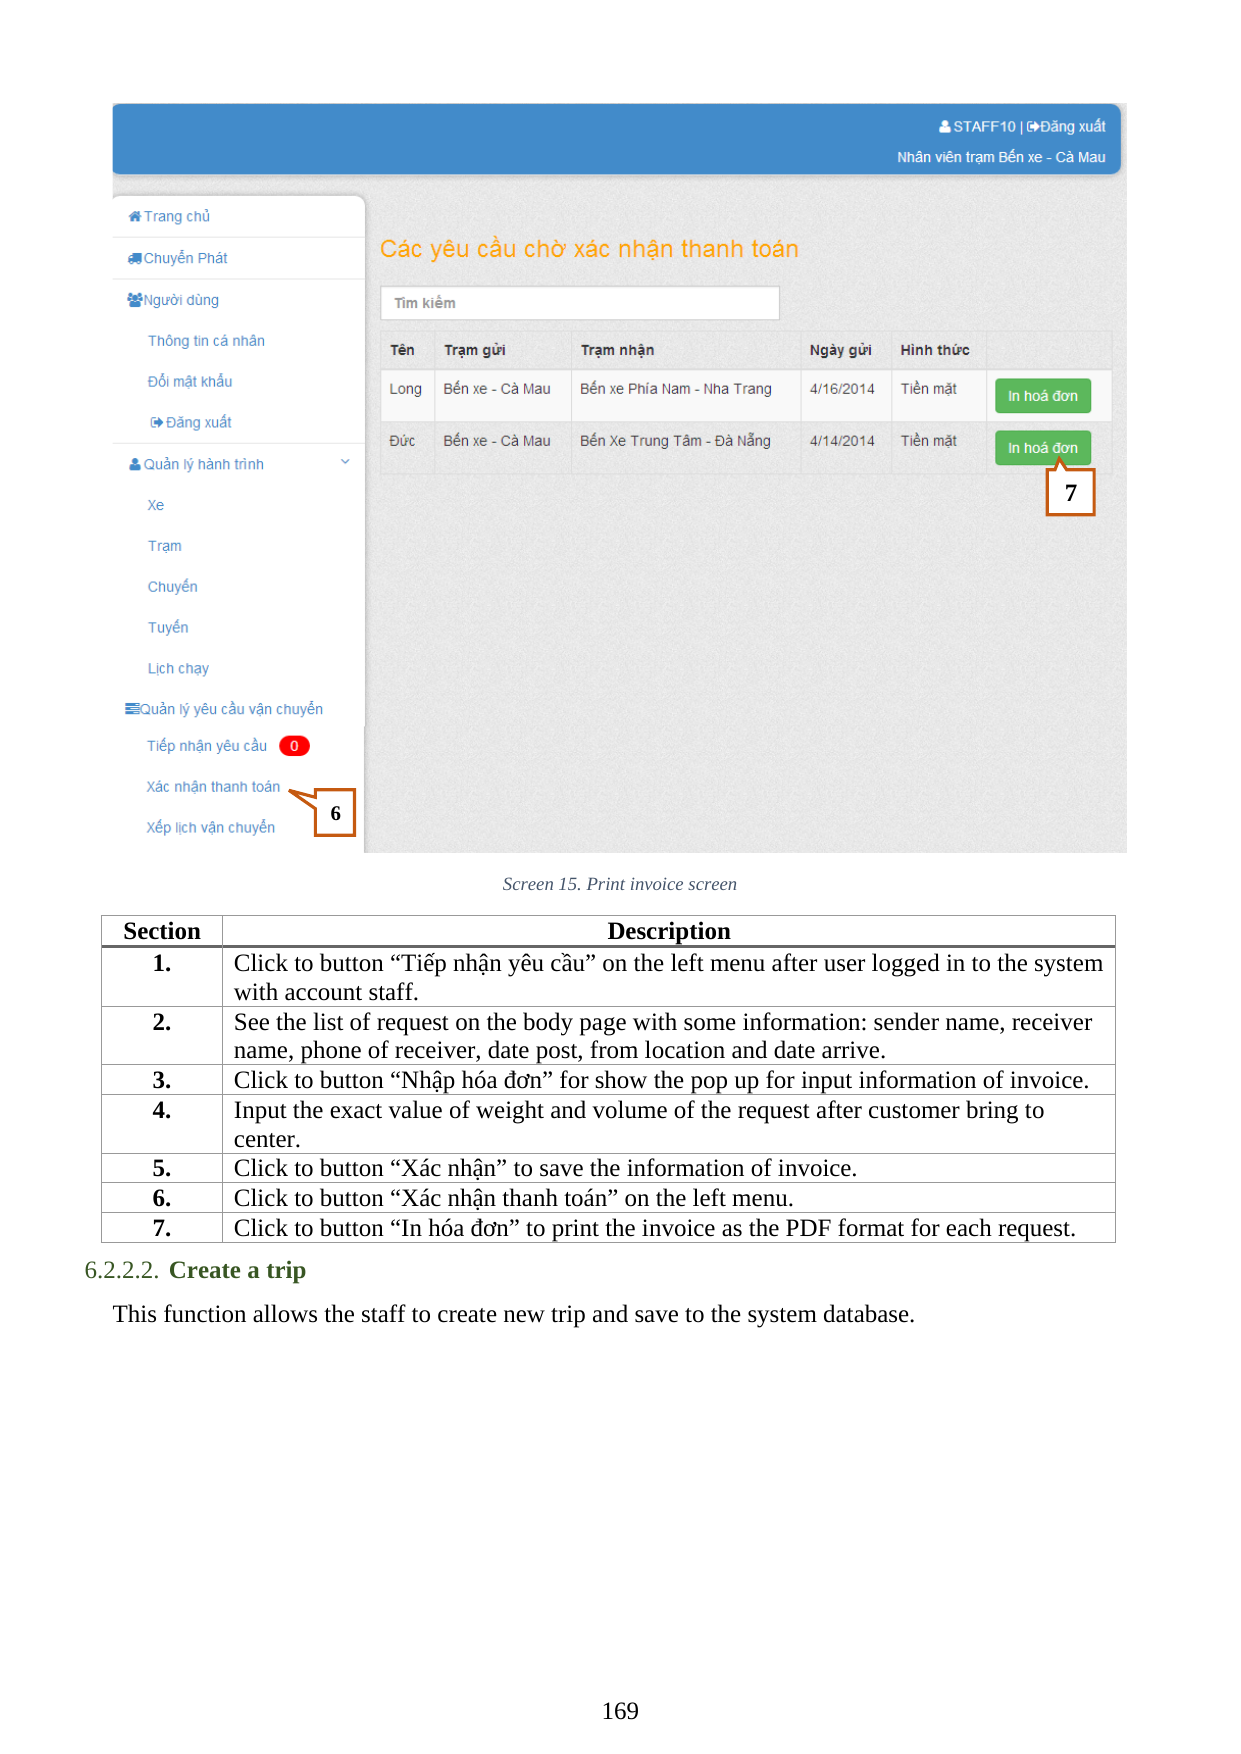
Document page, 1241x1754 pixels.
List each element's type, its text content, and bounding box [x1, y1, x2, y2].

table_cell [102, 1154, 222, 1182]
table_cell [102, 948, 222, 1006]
picture [112, 103, 1128, 854]
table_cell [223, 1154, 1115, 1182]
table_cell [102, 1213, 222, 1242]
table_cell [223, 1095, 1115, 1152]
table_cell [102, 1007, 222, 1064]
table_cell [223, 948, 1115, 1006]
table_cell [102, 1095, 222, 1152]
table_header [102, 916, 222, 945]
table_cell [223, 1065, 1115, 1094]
text Screen 15. Print invoice screen [112, 873, 1128, 894]
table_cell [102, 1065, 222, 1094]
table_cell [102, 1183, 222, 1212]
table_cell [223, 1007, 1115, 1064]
subtitle Create a trip [159, 1255, 1128, 1284]
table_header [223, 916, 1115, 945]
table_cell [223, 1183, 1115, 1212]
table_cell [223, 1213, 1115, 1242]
text This function allows the staff to create new trip and save to the system database. [112, 1299, 1128, 1328]
